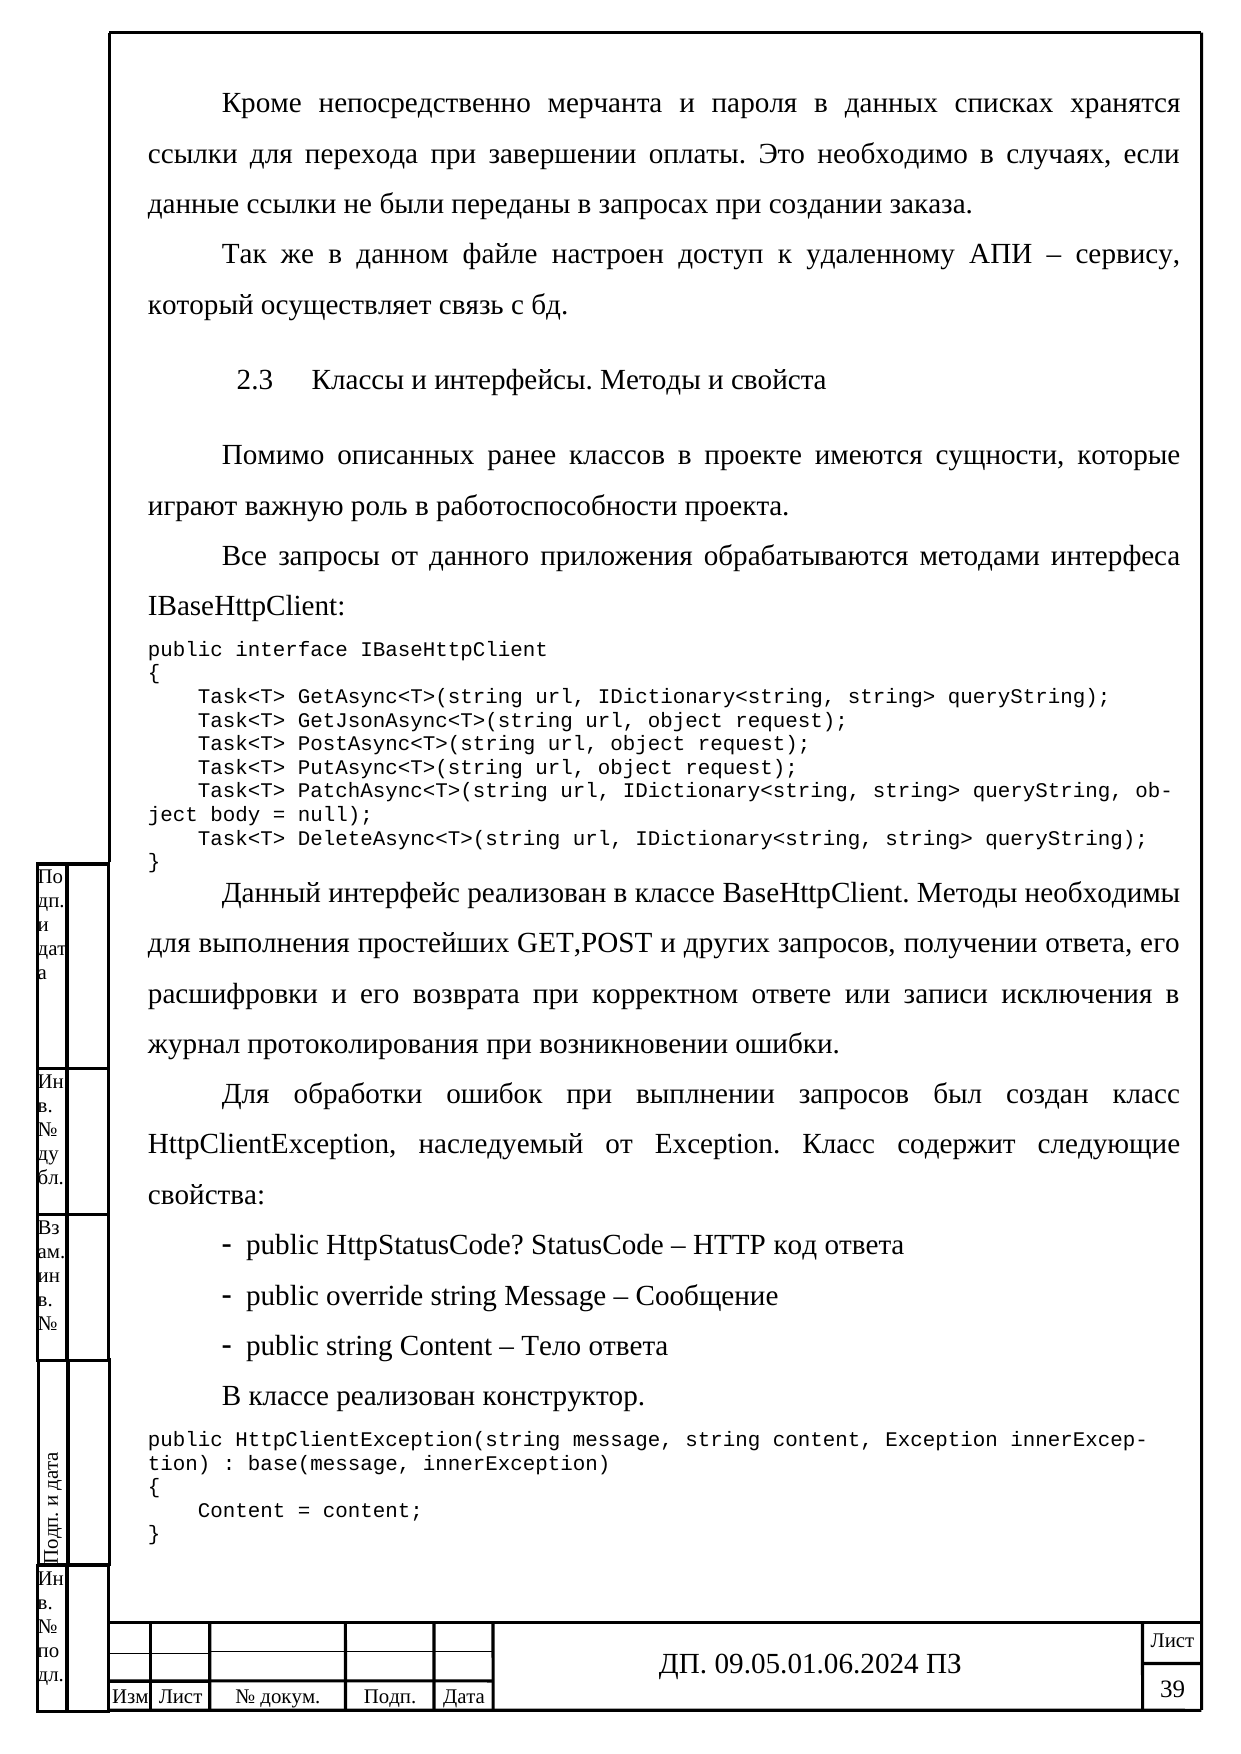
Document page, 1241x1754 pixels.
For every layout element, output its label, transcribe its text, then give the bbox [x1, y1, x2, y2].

text Task<T> GetAsync<T>(string url, IDictionary<string, string> queryString); [148, 686, 1181, 709]
text public interface IBaseHttpClient [148, 639, 1181, 662]
text } [148, 851, 1181, 875]
list Классы и интерфейсы. Методы и свойста [236, 362, 1181, 396]
text Так же в данном файле настроен доступ к удаленному АПИ – сервису, который осуществляет связь с бд. [148, 236, 1181, 320]
text Кроме непосредственно мерчанта и пароля в данных списках хранятся ссылки для перехода при завершении оплаты. Это необходимо в случаях, если данные ссылки не были переданы в запросах при создании заказа. [148, 86, 1181, 220]
text Данный интерфейс реализован в классe BaseHttpClient. Методы необходимы для выполнения простейших GET,POST и других запросов, получении ответа, его расшифровки и его возврата при корректном ответе или записи исключения в журнал протоколирования при возникновении ошибки. [148, 875, 1181, 1059]
text public override string Message – Сообщение [148, 1278, 1181, 1311]
text public HttpStatusCode? StatusCode – HTTP код ответа [148, 1227, 1181, 1261]
text Content = content; [148, 1500, 1181, 1523]
text public HttpClientException(string message, string content, Exception innerExcep-tion) : base(message, innerException) [148, 1429, 1181, 1476]
text Все запросы от данного приложения обрабатываются методами интерфеса IBaseHttpClient: [148, 538, 1181, 622]
text Task<T> PutAsync<T>(string url, object request); [148, 757, 1181, 781]
text Task<T> GetJsonAsync<T>(string url, object request); [148, 709, 1181, 733]
text Task<T> PatchAsync<T>(string url, IDictionary<string, string> queryString, ob-ject body = null); [148, 781, 1181, 828]
text { [148, 662, 1181, 686]
text В классе реализован конструктор. [148, 1378, 1181, 1412]
text public string Content – Тело ответа [148, 1328, 1181, 1362]
text { [148, 1476, 1181, 1500]
text Task<T> PostAsync<T>(string url, object request); [148, 733, 1181, 757]
text } [148, 1523, 1181, 1547]
text Для обработки ошибок при выплнении запросов был создан класс HttpClientException, наследуемый от Exception. Класс содержит следующие свойства: [148, 1076, 1181, 1211]
text Помимо описанных ранее классов в проекте имеются сущности, которые играют важную роль в работоспособности проекта. [148, 437, 1181, 521]
text Task<T> DeleteAsync<T>(string url, IDictionary<string, string> queryString); [148, 828, 1181, 851]
